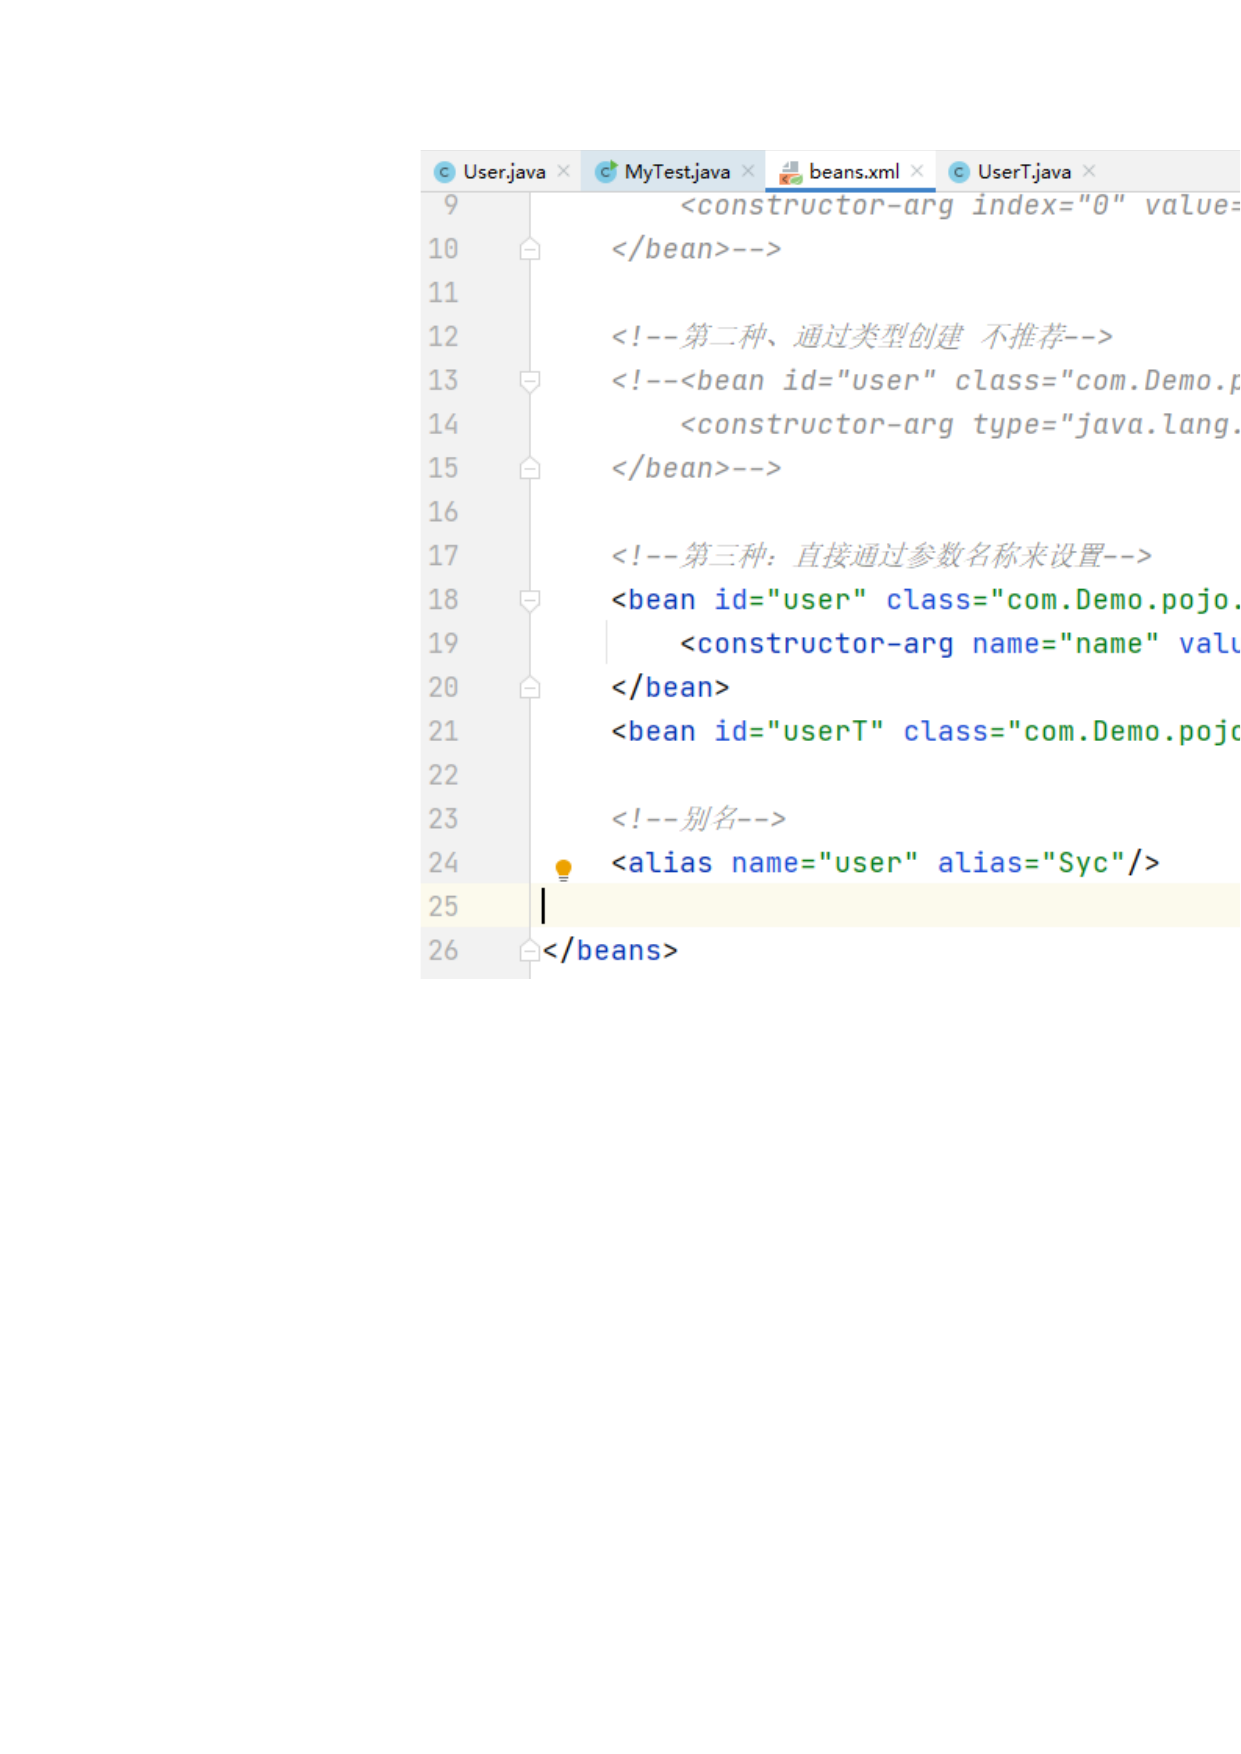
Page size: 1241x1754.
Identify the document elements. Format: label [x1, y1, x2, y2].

picture [420, 150, 1241, 979]
